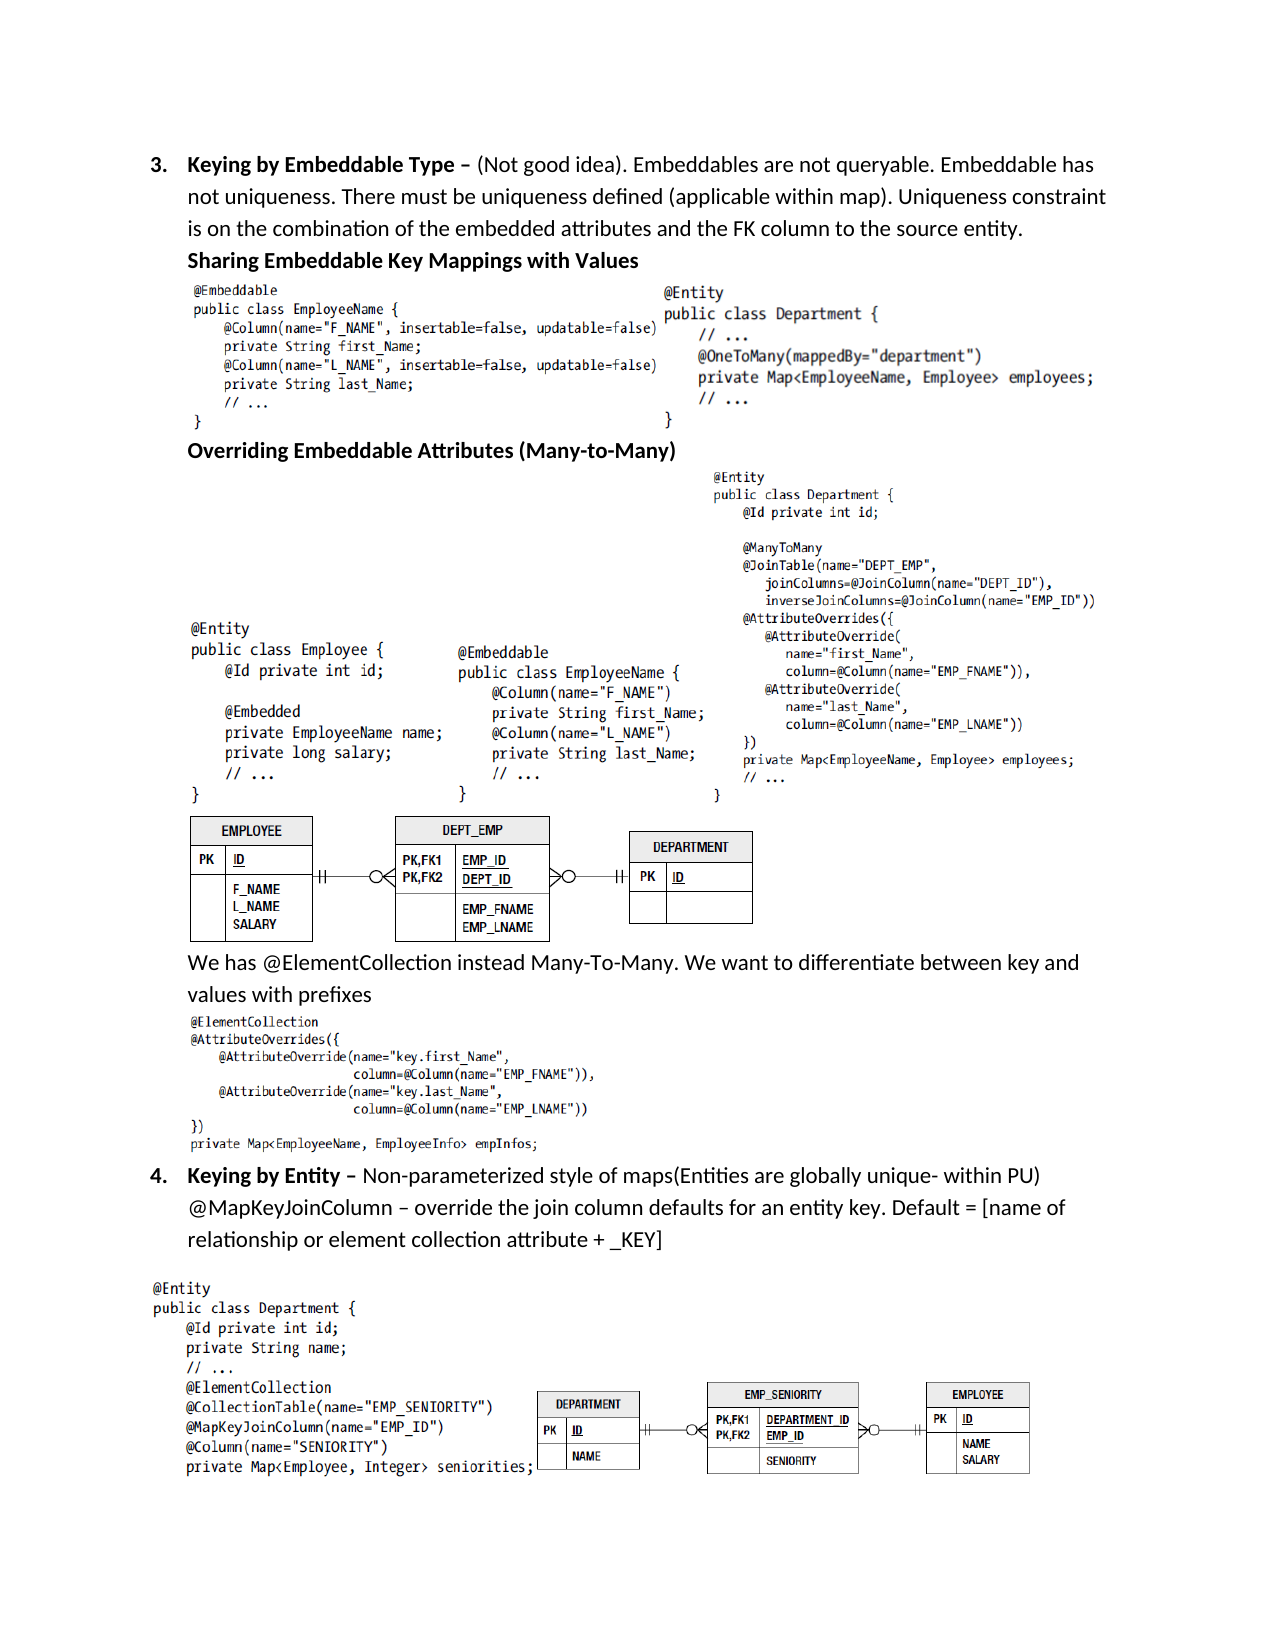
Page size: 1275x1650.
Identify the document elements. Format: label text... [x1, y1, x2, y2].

list @MapKeyJoinColumn – override the join column defaults for an entity key. Default = [name of relationship or element collection attribute + _KEY] [187, 1193, 1125, 1253]
list Keying by Entity – Non-parameterized style of maps(Entities are globally unique- within PU) [150, 1161, 1125, 1189]
list We has @ElementCollection instead Many-To-Many. We want to differentiate between key and values with prefixes [187, 948, 1125, 1008]
picture [187, 278, 1098, 432]
list Keying by Embeddable Type – (Not good idea). Embeddables are not queryable. Embeddable has not uniqueness. There must be uniqueness defined (applicable within map). Uniqueness constraint is on the combination of the embedded attributes and the FK column to the source entity. [150, 150, 1125, 242]
list Sharing Embeddable Key Mappings with Values [187, 247, 1125, 274]
picture [187, 1012, 597, 1157]
picture [187, 809, 756, 944]
picture [150, 1278, 1034, 1478]
list Overriding Embeddable Attributes (Many-to-Many) [187, 436, 1125, 464]
picture [187, 467, 1099, 806]
